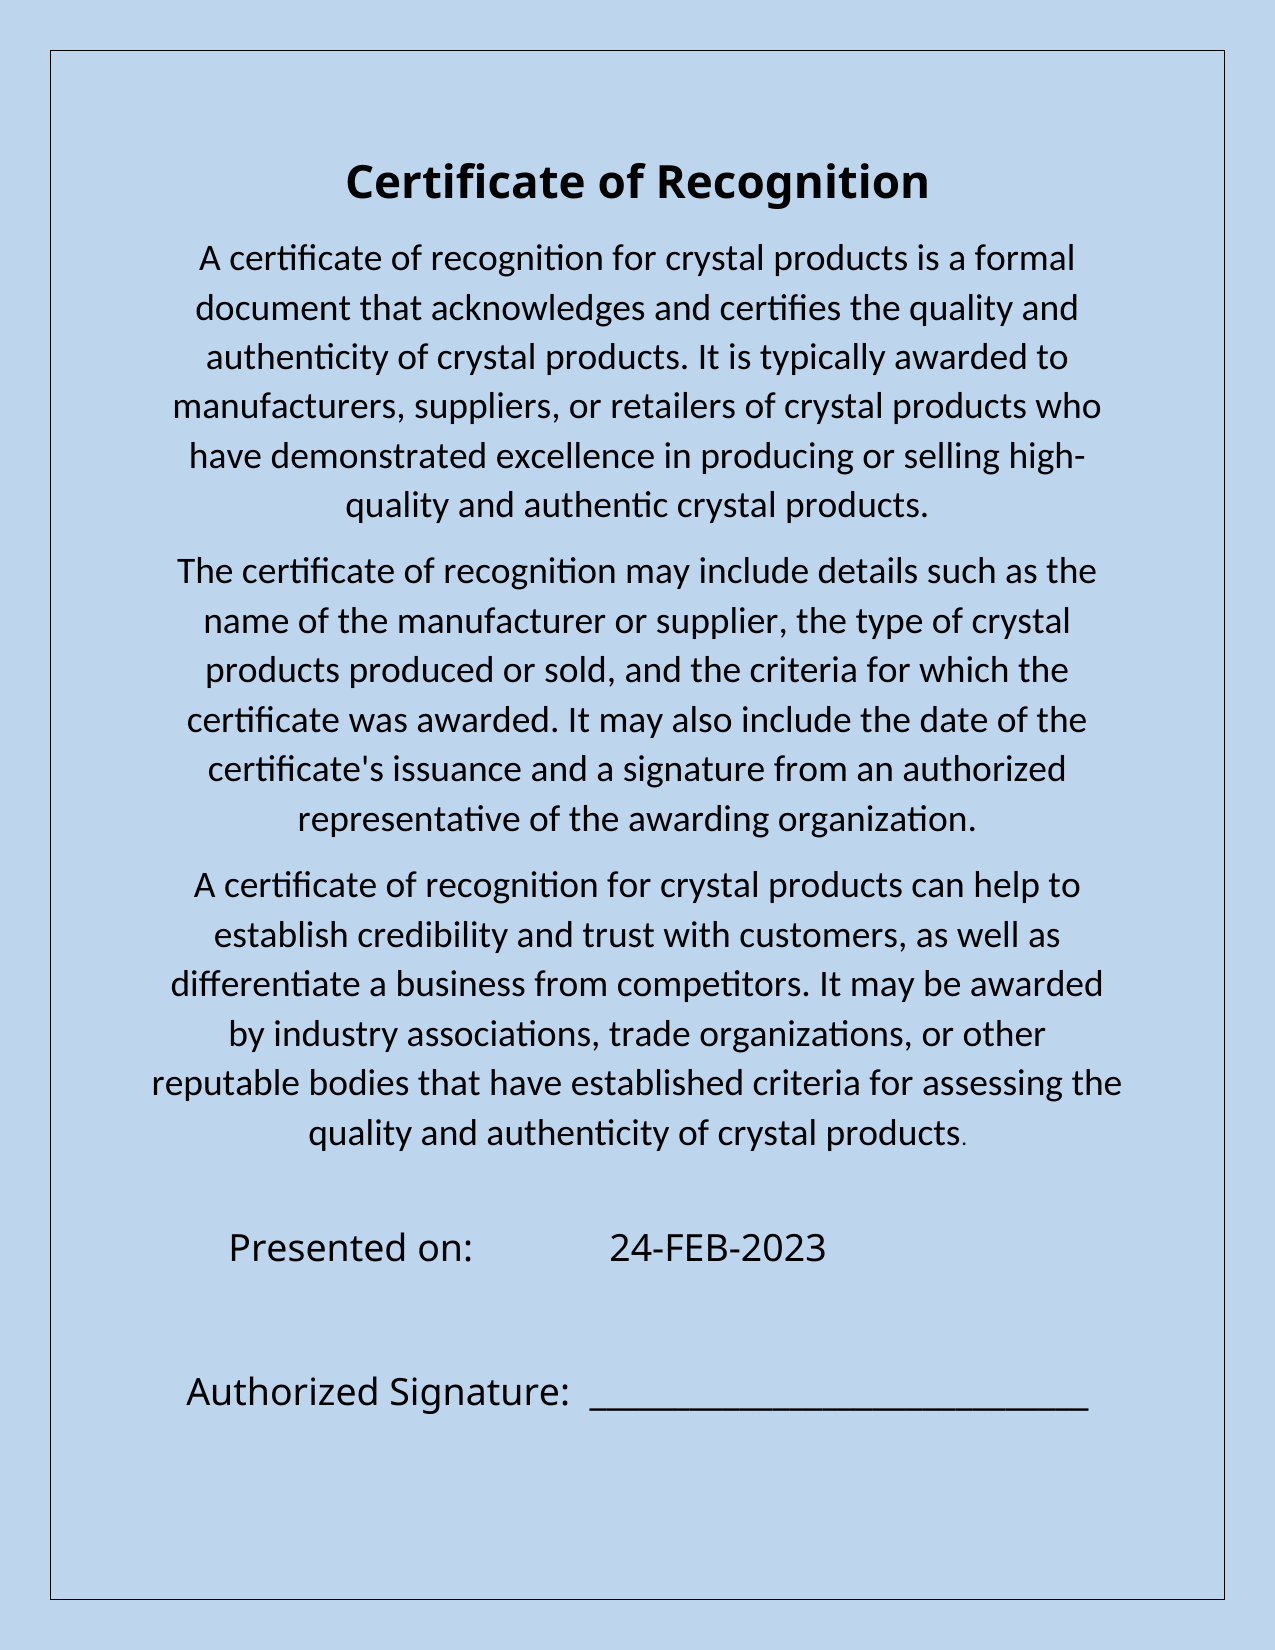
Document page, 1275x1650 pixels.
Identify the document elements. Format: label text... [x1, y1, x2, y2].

text A certificate of recognition for crystal products is a formal document that acknowledges and certifies the quality and authenticity of crystal products. It is typically awarded to manufacturers, suppliers, or retailers of crystal products who have demonstrated excellence in producing or selling high-quality and authentic crystal products. [150, 234, 1125, 527]
text A certificate of recognition for crystal products can help to establish credibility and trust with customers, as well as differentiate a business from competitors. It may be awarded by industry associations, trade organizations, or other reputable bodies that have established criteria for assessing the quality and authenticity of crystal products. [150, 861, 1125, 1154]
text Certificate of Recognition [150, 150, 1125, 212]
text Authorized Signature: ______________________________ [150, 1365, 1125, 1416]
text The certificate of recognition may include details such as the name of the manufacturer or supplier, the type of crystal products produced or sold, and the criteria for which the certificate was awarded. It may also include the date of the certificate's issuance and a signature from an authorized representative of the awarding organization. [150, 547, 1125, 841]
text Presented on: 24-FEB-2023 [150, 1221, 1125, 1272]
